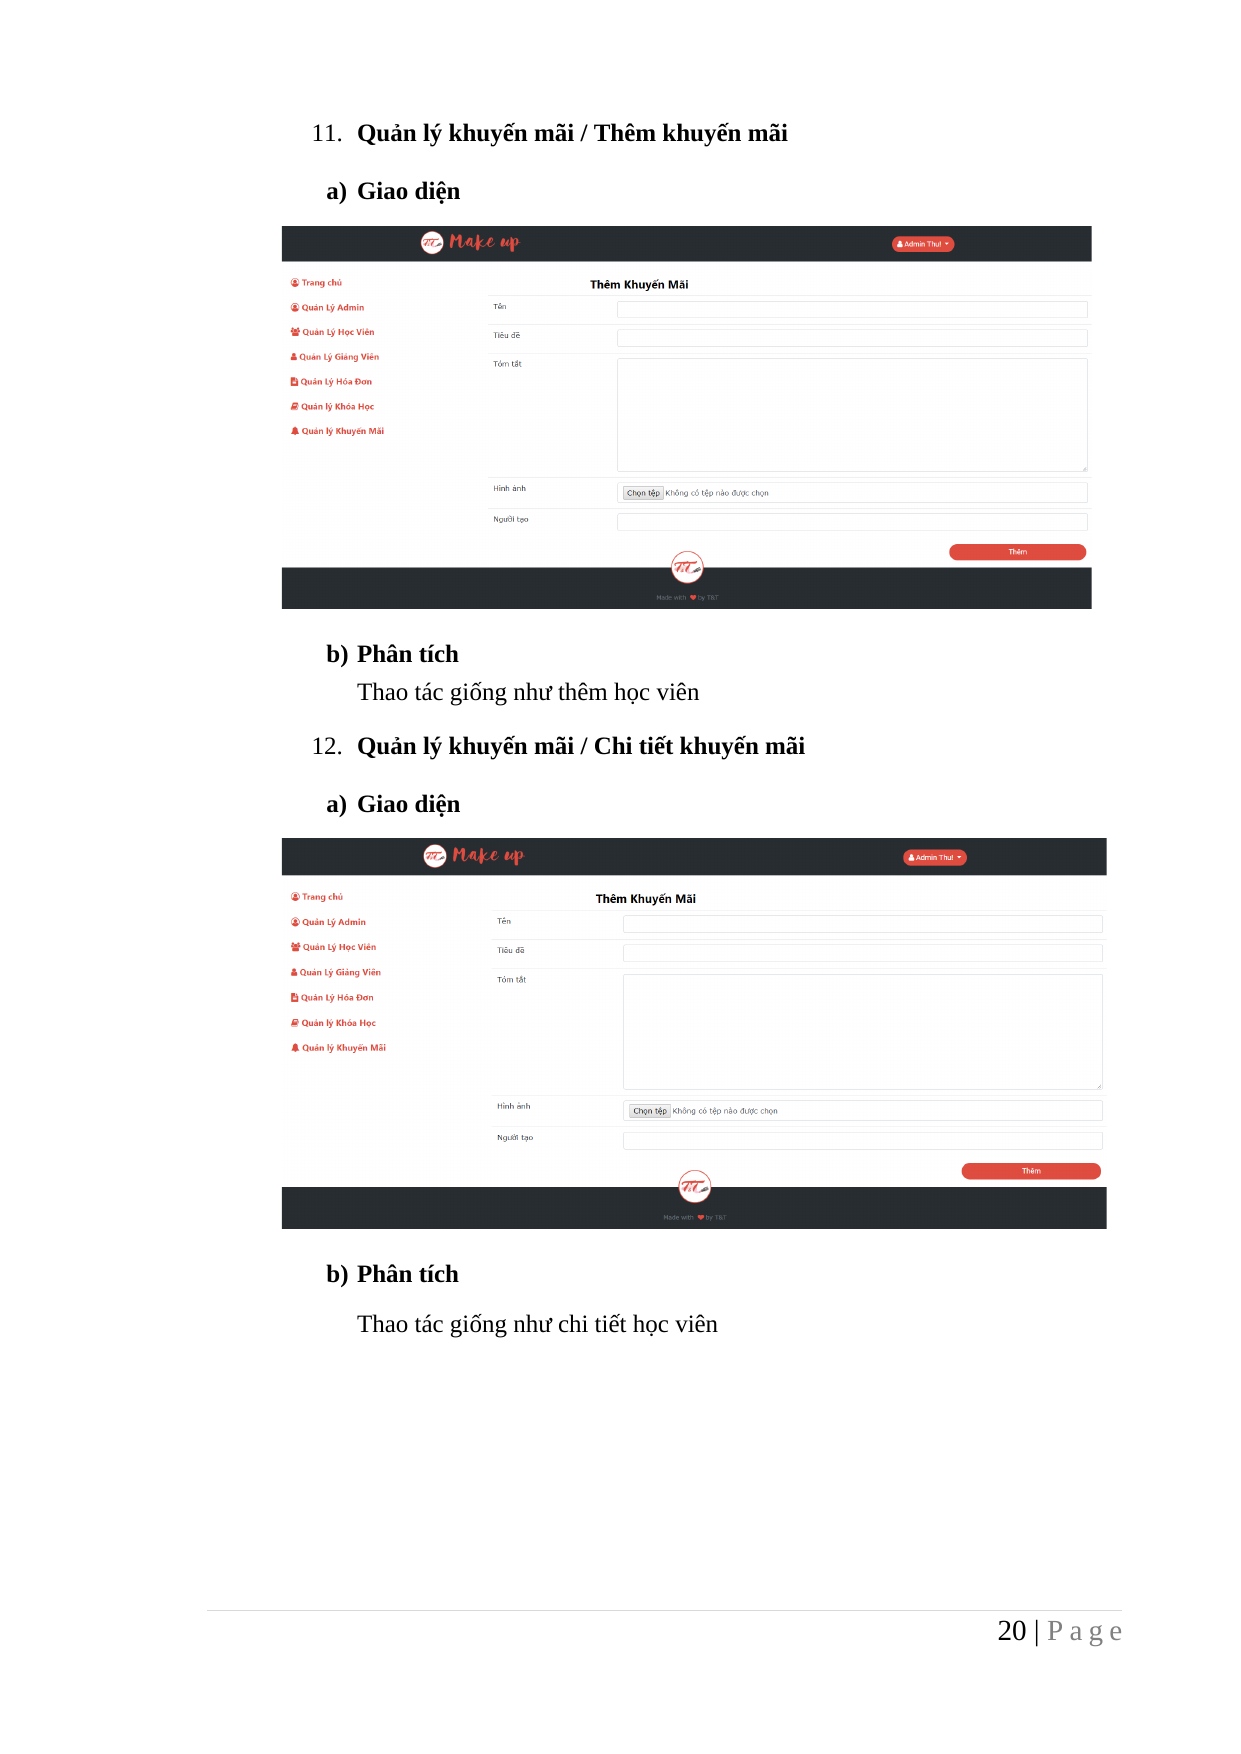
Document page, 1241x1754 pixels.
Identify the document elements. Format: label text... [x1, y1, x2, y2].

subtitle Quản lý khuyến mãi / Chi tiết khuyến mãi [236, 731, 1122, 759]
subtitle Quản lý khuyến mãi / Thêm khuyến mãi [236, 118, 1122, 147]
subtitle Giao diện [251, 789, 1122, 818]
picture [281, 838, 1107, 1229]
subtitle Giao diện [251, 176, 1122, 205]
picture [281, 226, 1092, 609]
text Thao tác giống như chi tiết học viên [282, 1309, 1122, 1338]
subtitle Phân tích [251, 1259, 1122, 1288]
subtitle Phân tích [251, 639, 1122, 668]
text Thao tác giống như thêm học viên [357, 677, 1122, 706]
